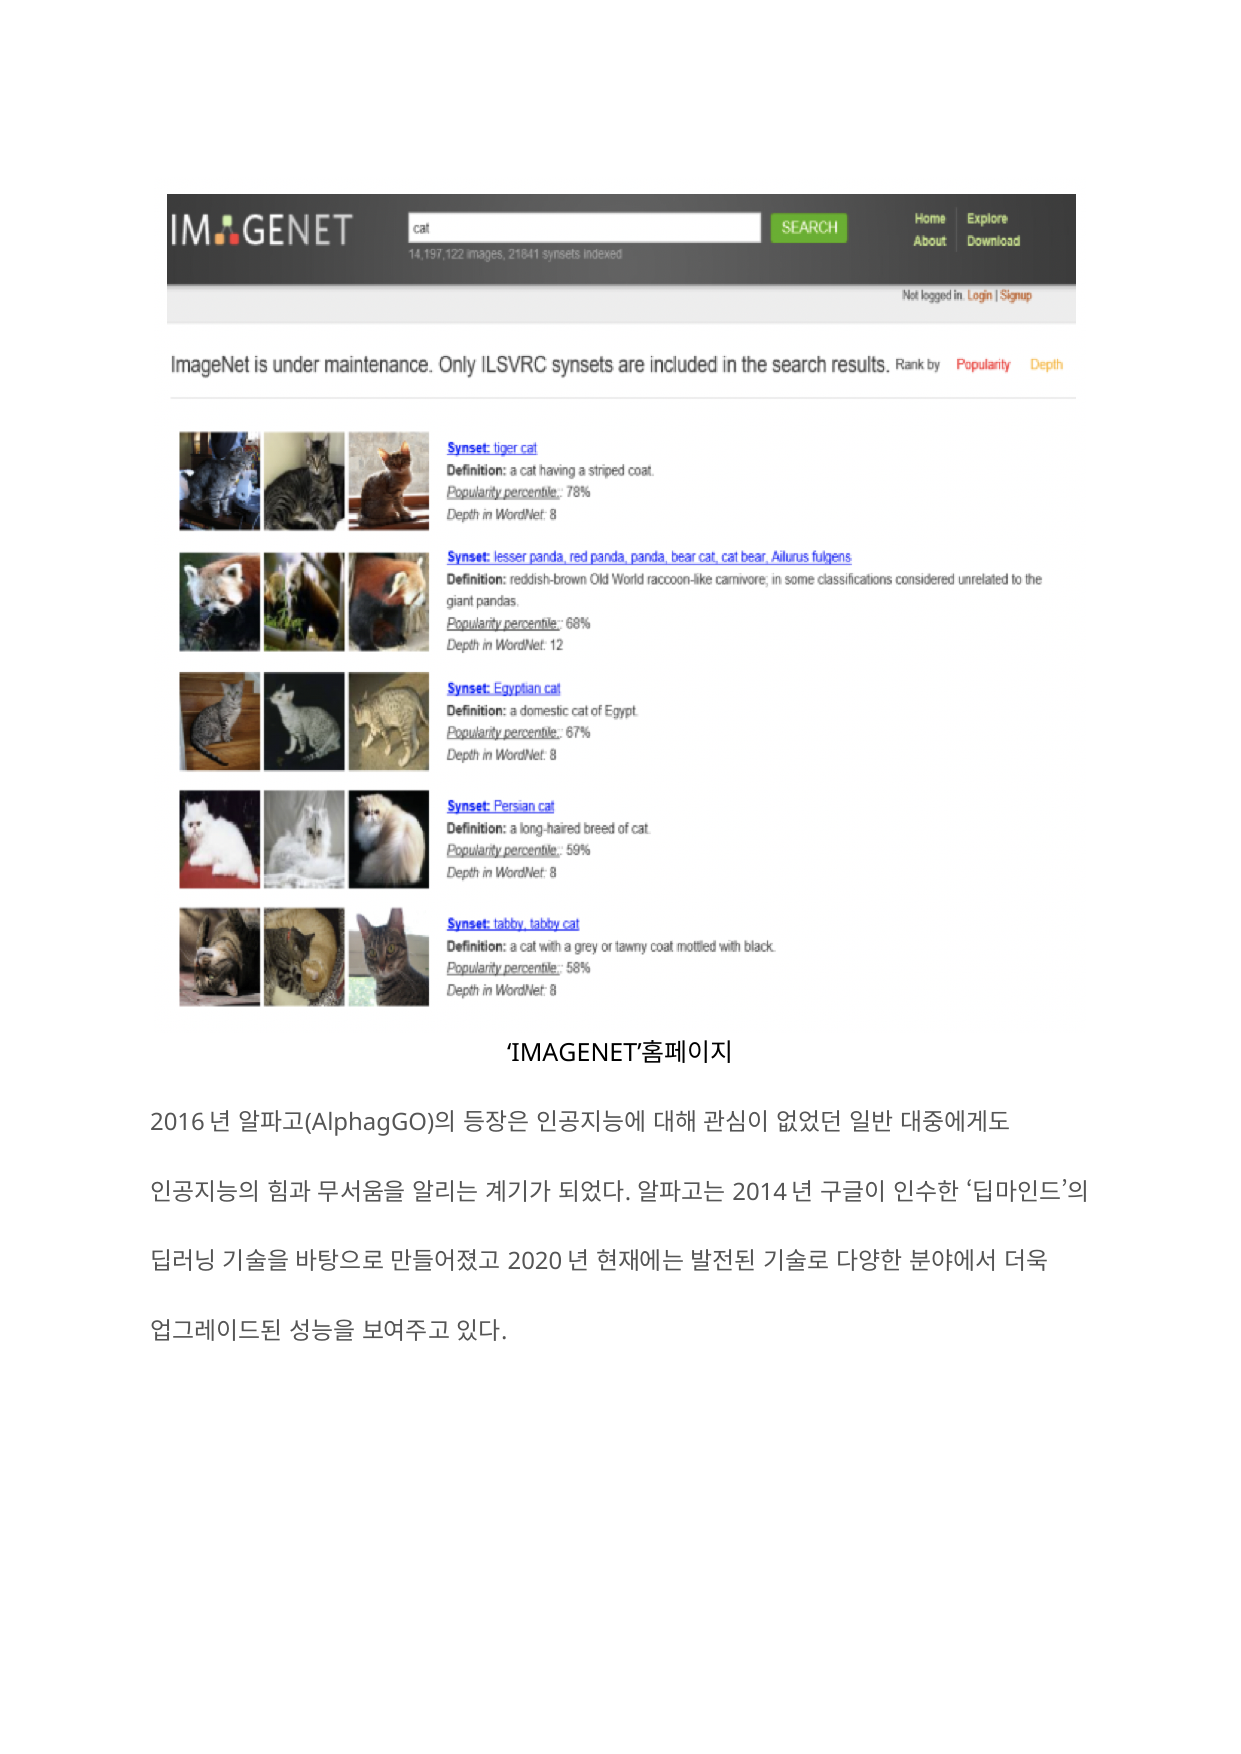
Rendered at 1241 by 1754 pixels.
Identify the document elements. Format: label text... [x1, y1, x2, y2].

text 2016년 알파고(AlphagGO)의 등장은 인공지능에 대해 관심이 없었던 일반 대중에게도 인공지능의 힘과 무서움을 알리는 계기가 되었다. 알파고는 2014년 구글이 인수한 ‘딥마인드’의 딥러닝 기술을 바탕으로 만들어졌고 2020년 현재에는 발전된 기술로 다양한 분야에서 더욱 업그레이드된 성능을 보여주고 있다. [150, 1103, 1090, 1346]
picture [153, 177, 1087, 1033]
